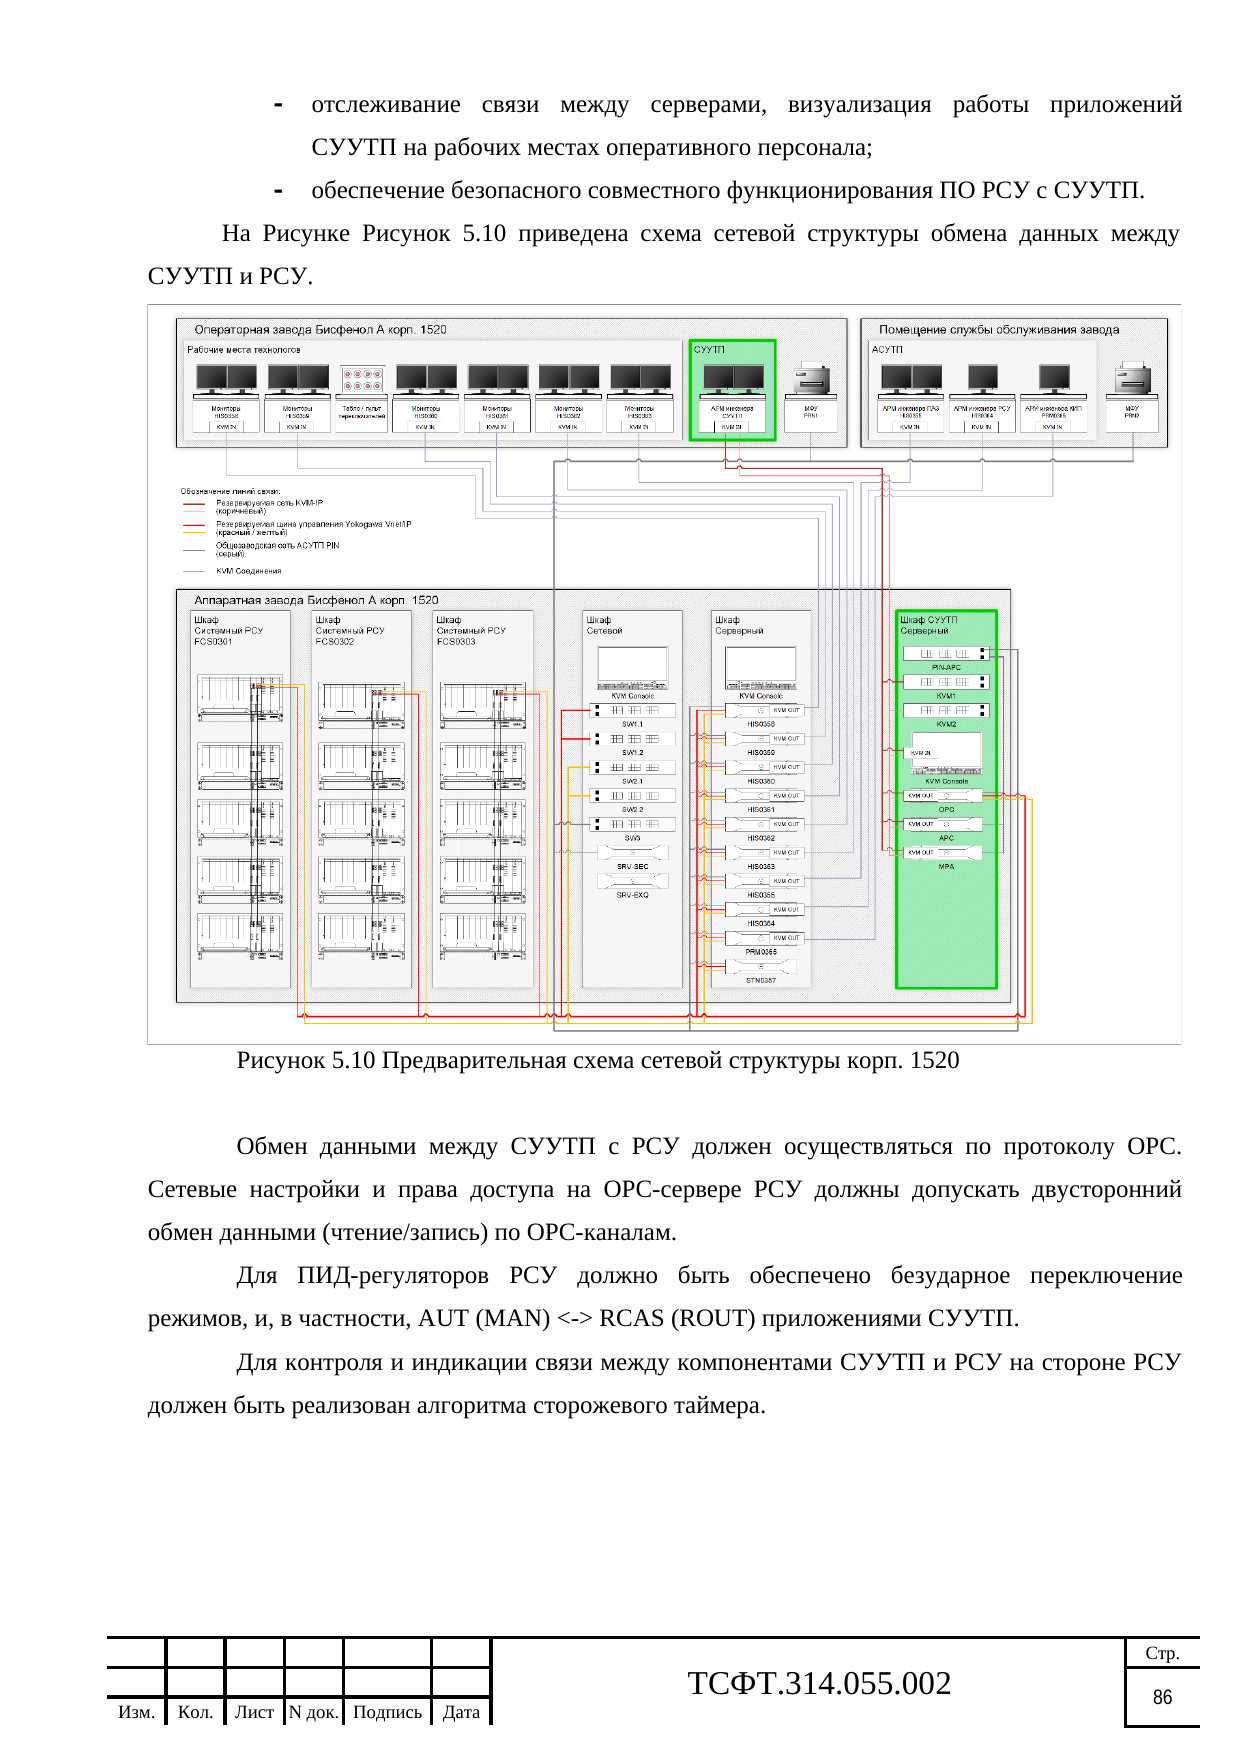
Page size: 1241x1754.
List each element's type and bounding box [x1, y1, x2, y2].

picture [147, 304, 1182, 1045]
